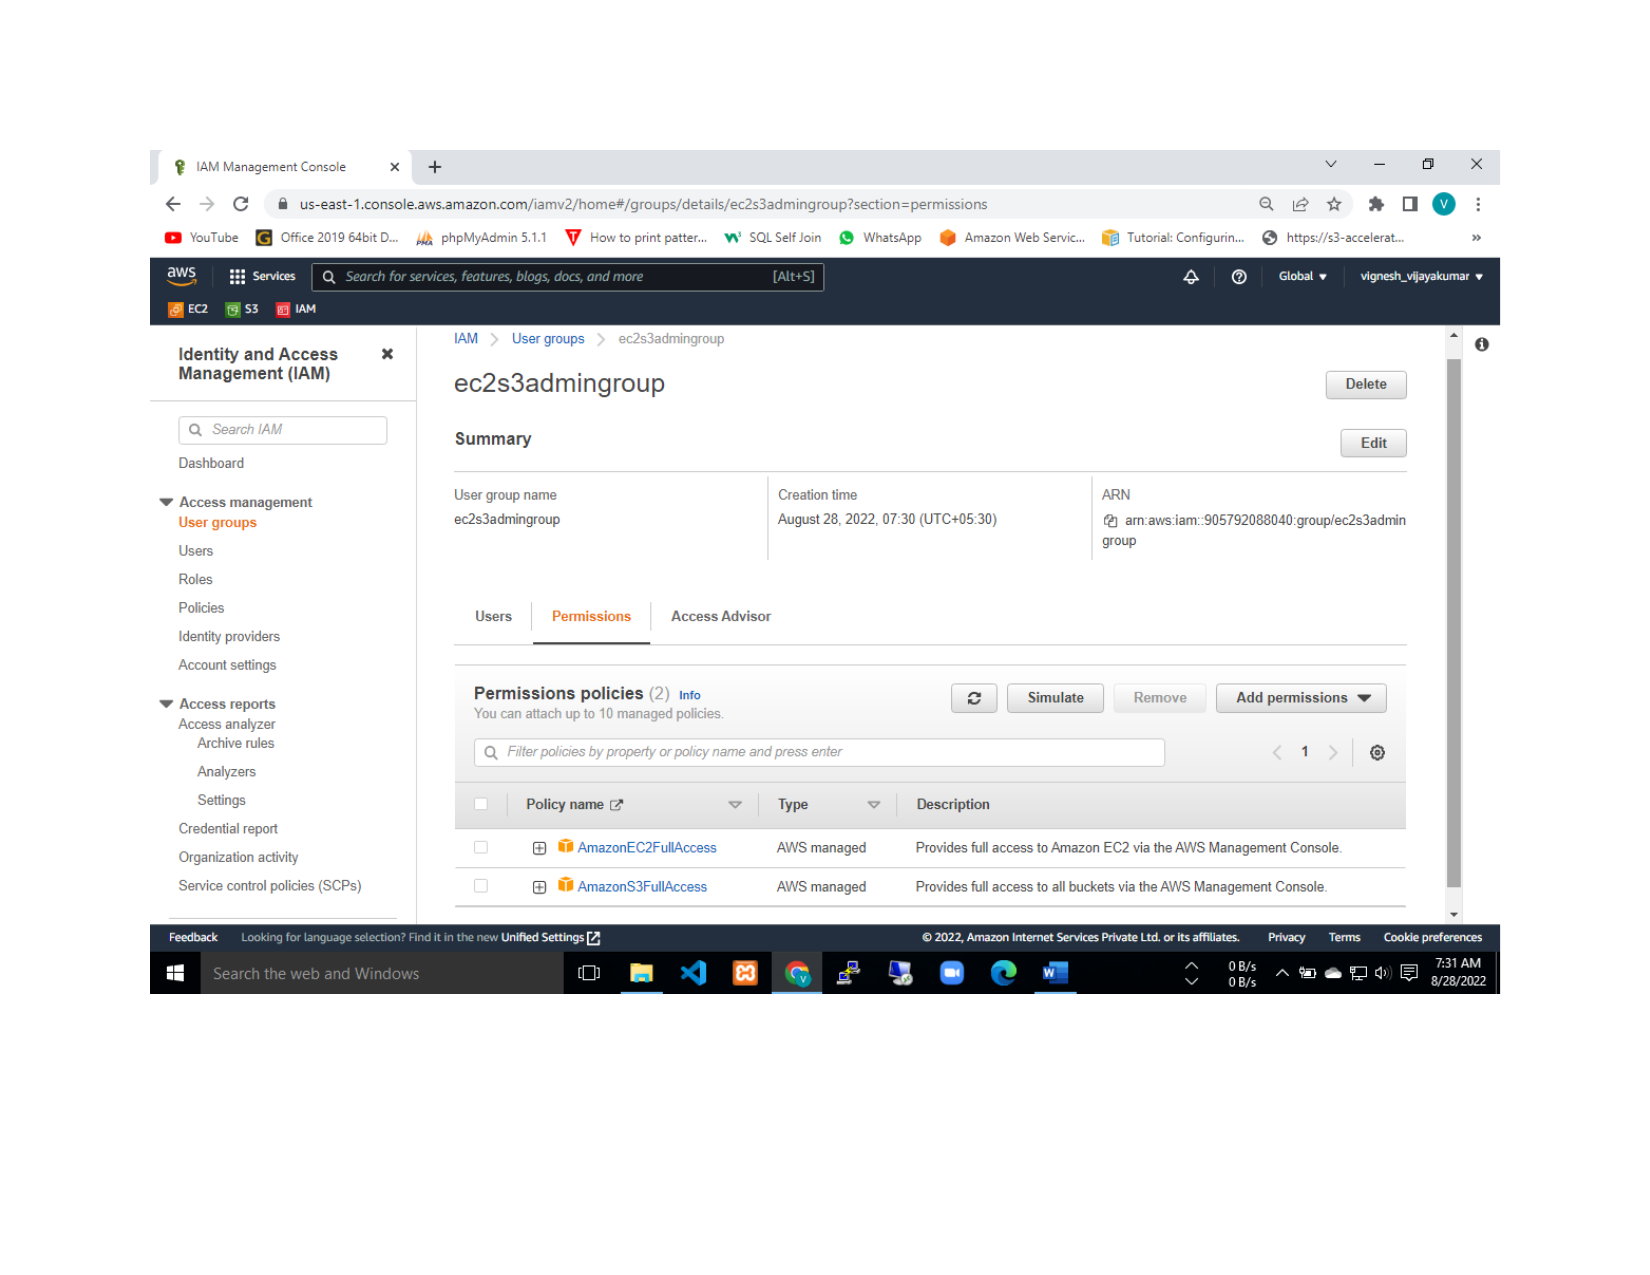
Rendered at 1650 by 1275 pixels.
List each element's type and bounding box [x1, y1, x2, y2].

picture [150, 150, 1500, 994]
